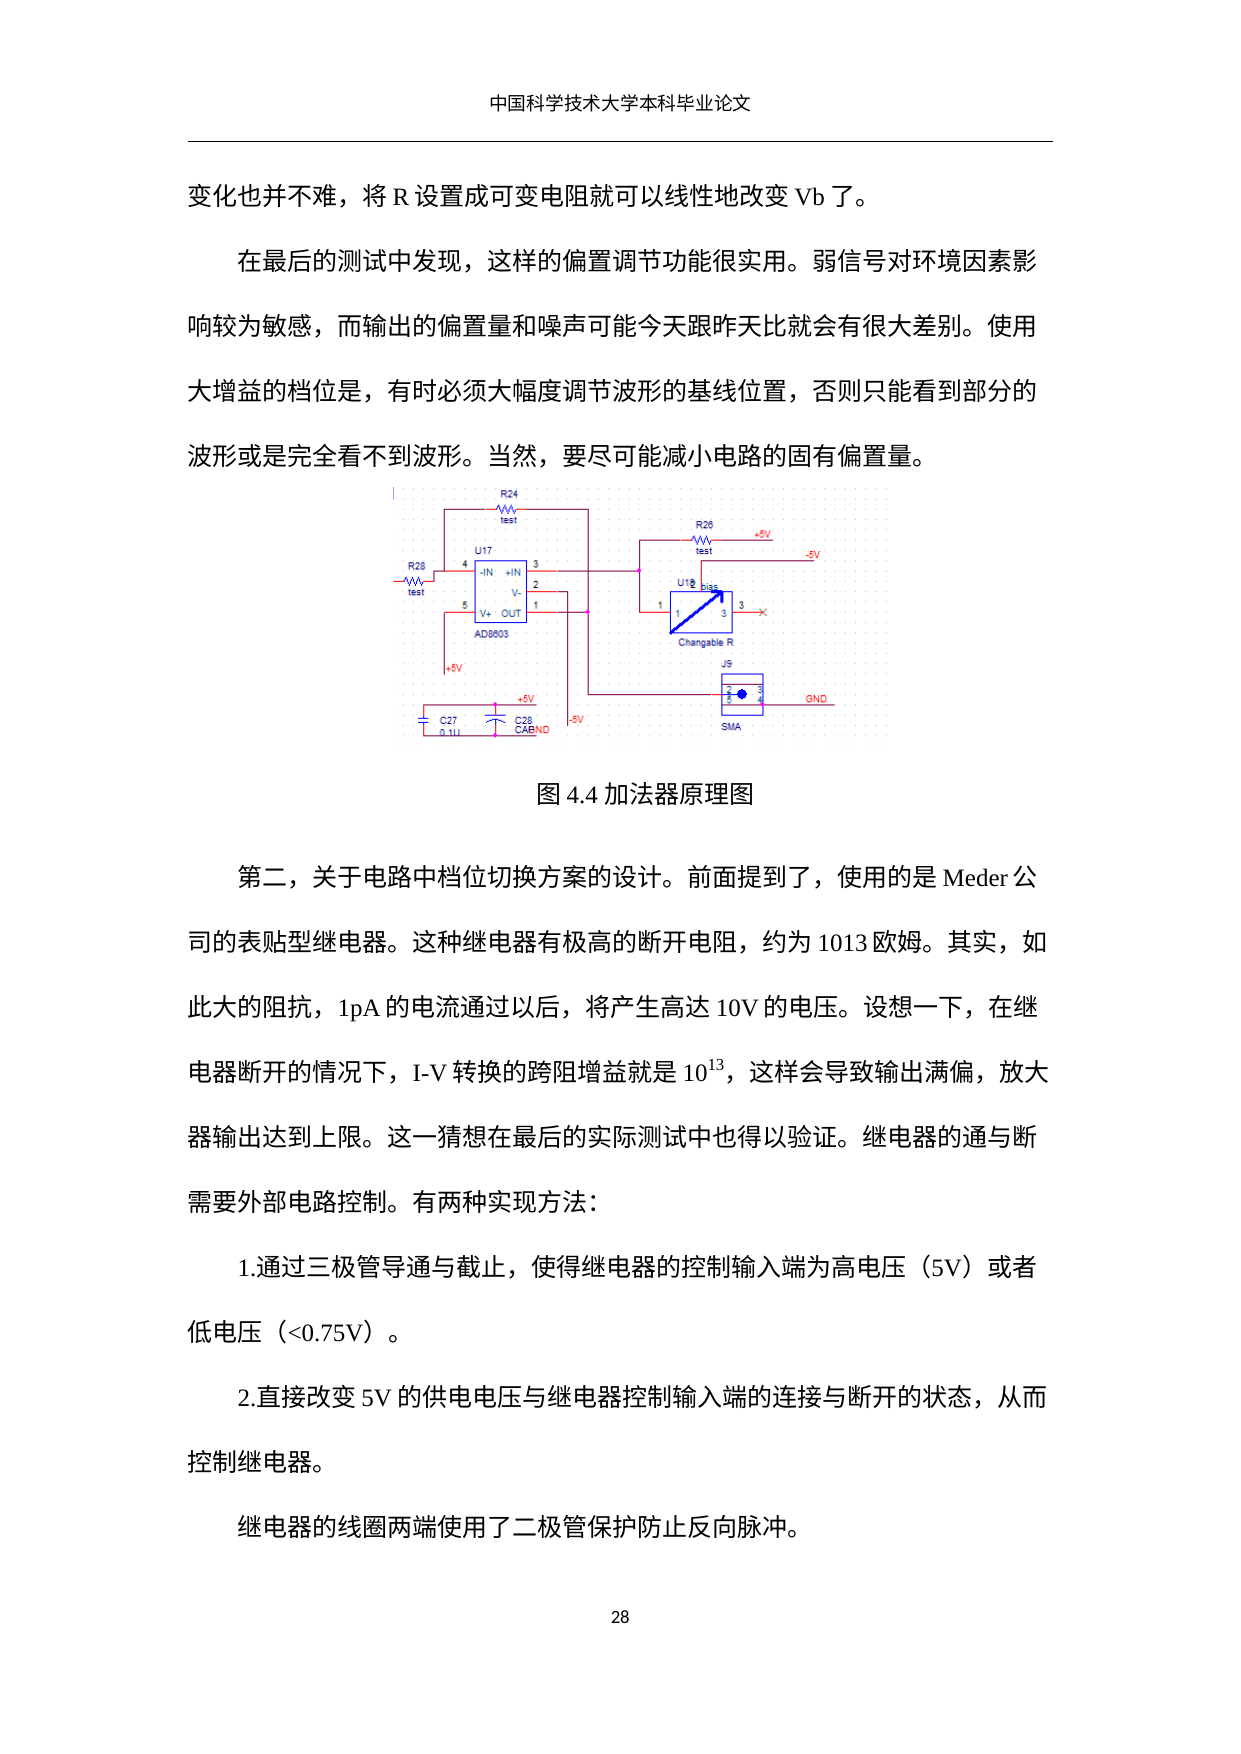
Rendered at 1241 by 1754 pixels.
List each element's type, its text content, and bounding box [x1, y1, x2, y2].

text 2.直接改变5V的供电电压与继电器控制输入端的连接与断开的状态，从而控制继电器。 [187, 1363, 1053, 1493]
text 图4.4 加法器原理图 [187, 760, 1053, 825]
text 继电器的线圈两端使用了二极管保护防止反向脉冲。 [187, 1493, 1053, 1558]
picture [393, 487, 891, 746]
text 第二，关于电路中档位切换方案的设计。前面提到了，使用的是Meder公司的表贴型继电器。这种继电器有极高的断开电阻，约为1013欧姆。其实，如此大的阻抗，1pA的电流通过以后，将产生高达10V的电压。设想一下，在继电器断开的情况下，I-V转换的跨阻增益就是1013，这样会导致输出满偏，放大器输出达到上限。这一猜想在最后的实际测试中也得以验证。继电器的通与断需要外部电路控制。有两种实现方法： [187, 843, 1053, 1233]
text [187, 162, 1053, 227]
text 1.通过三极管导通与截止，使得继电器的控制输入端为高电压（5V）或者低电压（<0.75V）。 [187, 1233, 1053, 1363]
text 在最后的测试中发现，这样的偏置调节功能很实用。弱信号对环境因素影响较为敏感，而输出的偏置量和噪声可能今天跟昨天比就会有很大差别。使用大增益的档位是，有时必须大幅度调节波形的基线位置，否则只能看到部分的波形或是完全看不到波形。当然，要尽可能减小电路的固有偏置量。 [187, 227, 1053, 487]
